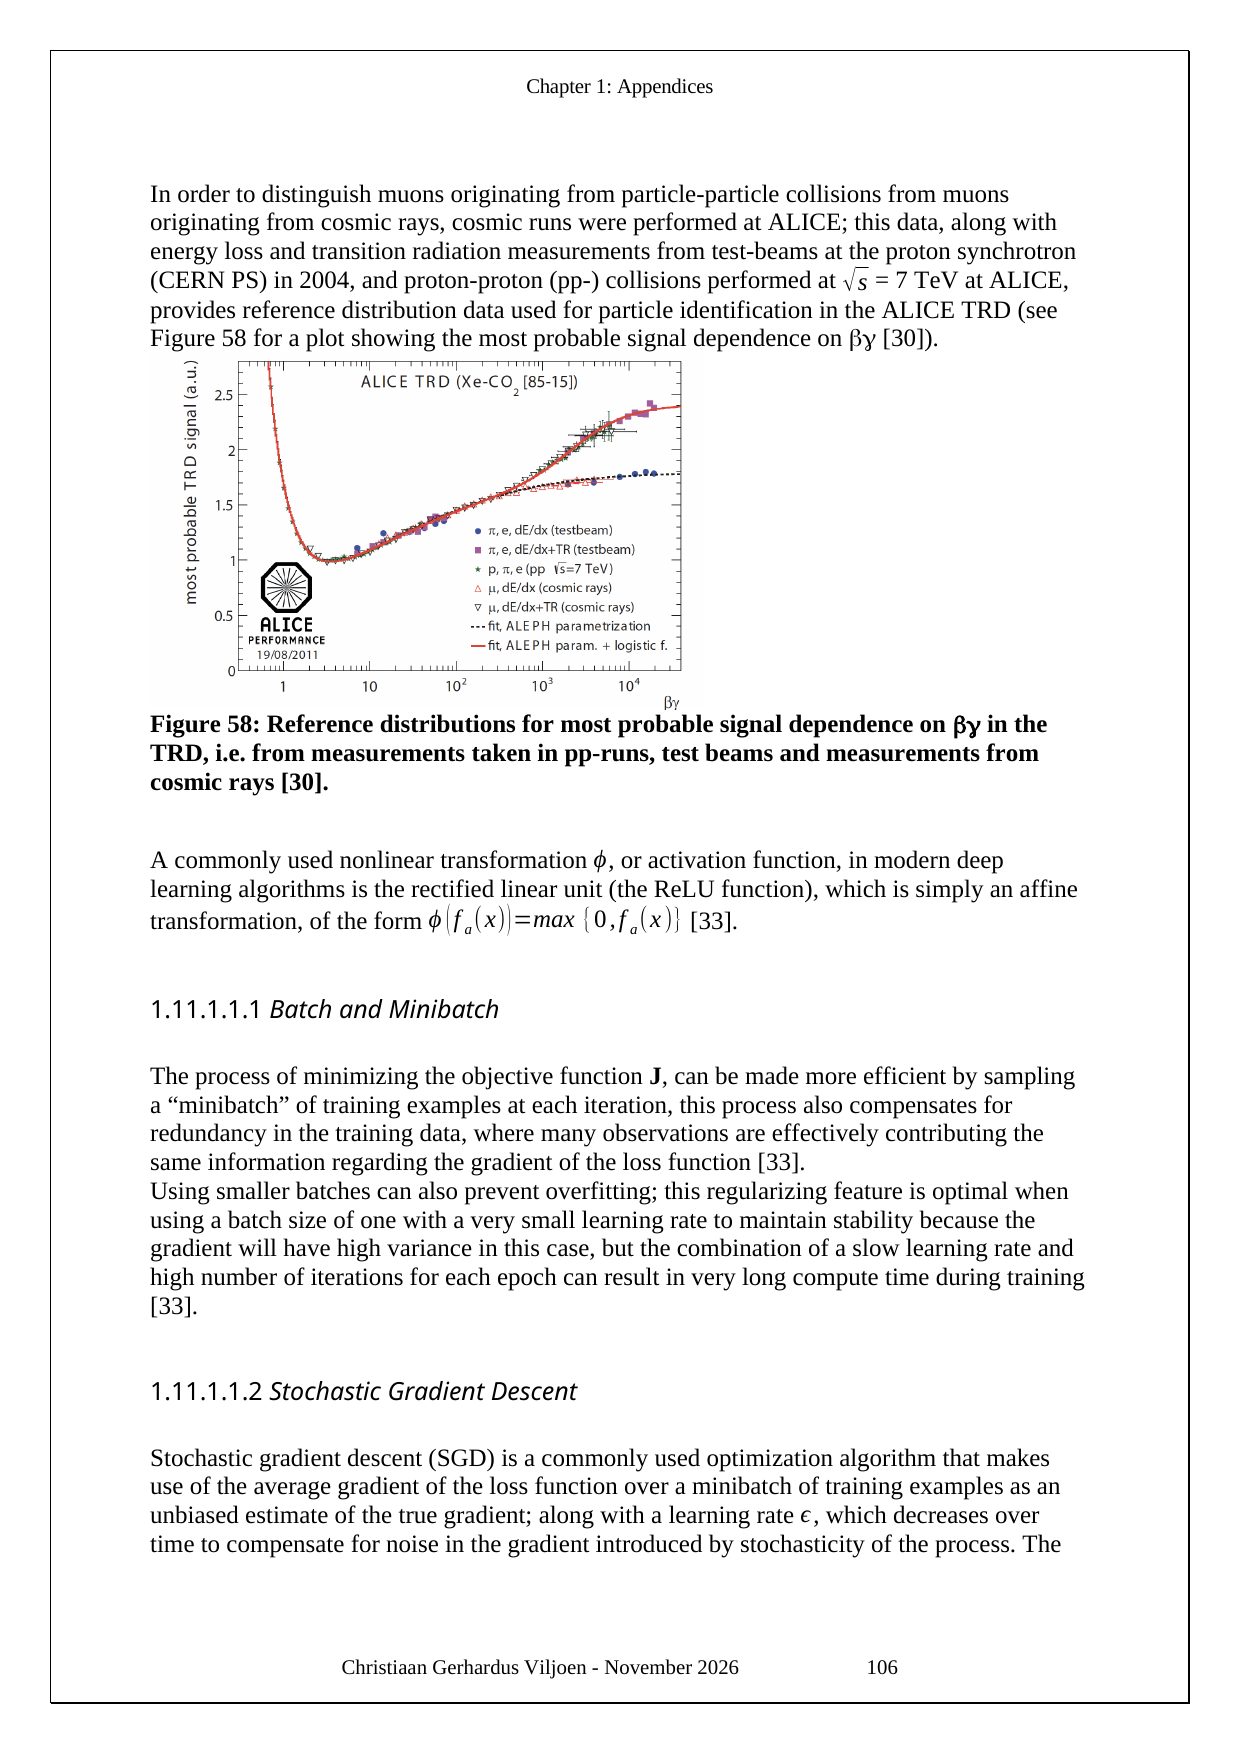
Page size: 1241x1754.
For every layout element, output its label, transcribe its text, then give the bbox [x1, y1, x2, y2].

text A commonly used nonlinear transformation , or activation function, in modern deep learning algorithms is the rectified linear unit (the ReLU function), which is simply an affine transformation, of the form . [150, 845, 1089, 938]
subtitle Batch and Minibatch [150, 992, 1089, 1026]
subtitle Stochastic Gradient Descent [150, 1373, 1089, 1408]
text The process of minimizing the objective function J, can be made more efficient by sampling a “minibatch” of training examples at each iteration, this process also compensates for redundancy in the training data, where many observations are effectively contributing the same information regarding the gradient of the loss function . [150, 1061, 1089, 1176]
picture [150, 352, 704, 710]
text Using smaller batches can also prevent overfitting; this regularizing feature is optimal when using a batch size of one with a very small learning rate to maintain stability because the gradient will have high variance in this case, but the combination of a slow learning rate and high number of iterations for each epoch can result in very long compute time during training . [150, 1176, 1089, 1320]
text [150, 1443, 1089, 1558]
text In order to distinguish muons originating from particle-particle collisions from muons originating from cosmic rays, cosmic runs were performed at ALICE; this data, along with energy loss and transition radiation measurements from test-beams at the proton synchrotron (CERN PS) in 2004, and proton-proton (pp-) collisions performed at = 7 TeV at ALICE, provides reference distribution data used for particle identification in the ALICE TRD (see Figure 50 for a plot showing the most probable signal dependence on ). [150, 179, 1089, 352]
text Figure : Reference distributions for most probable signal dependence on in the TRD, i.e. from measurements taken in pp-runs, test beams and measurements from cosmic rays. [150, 709, 1089, 796]
